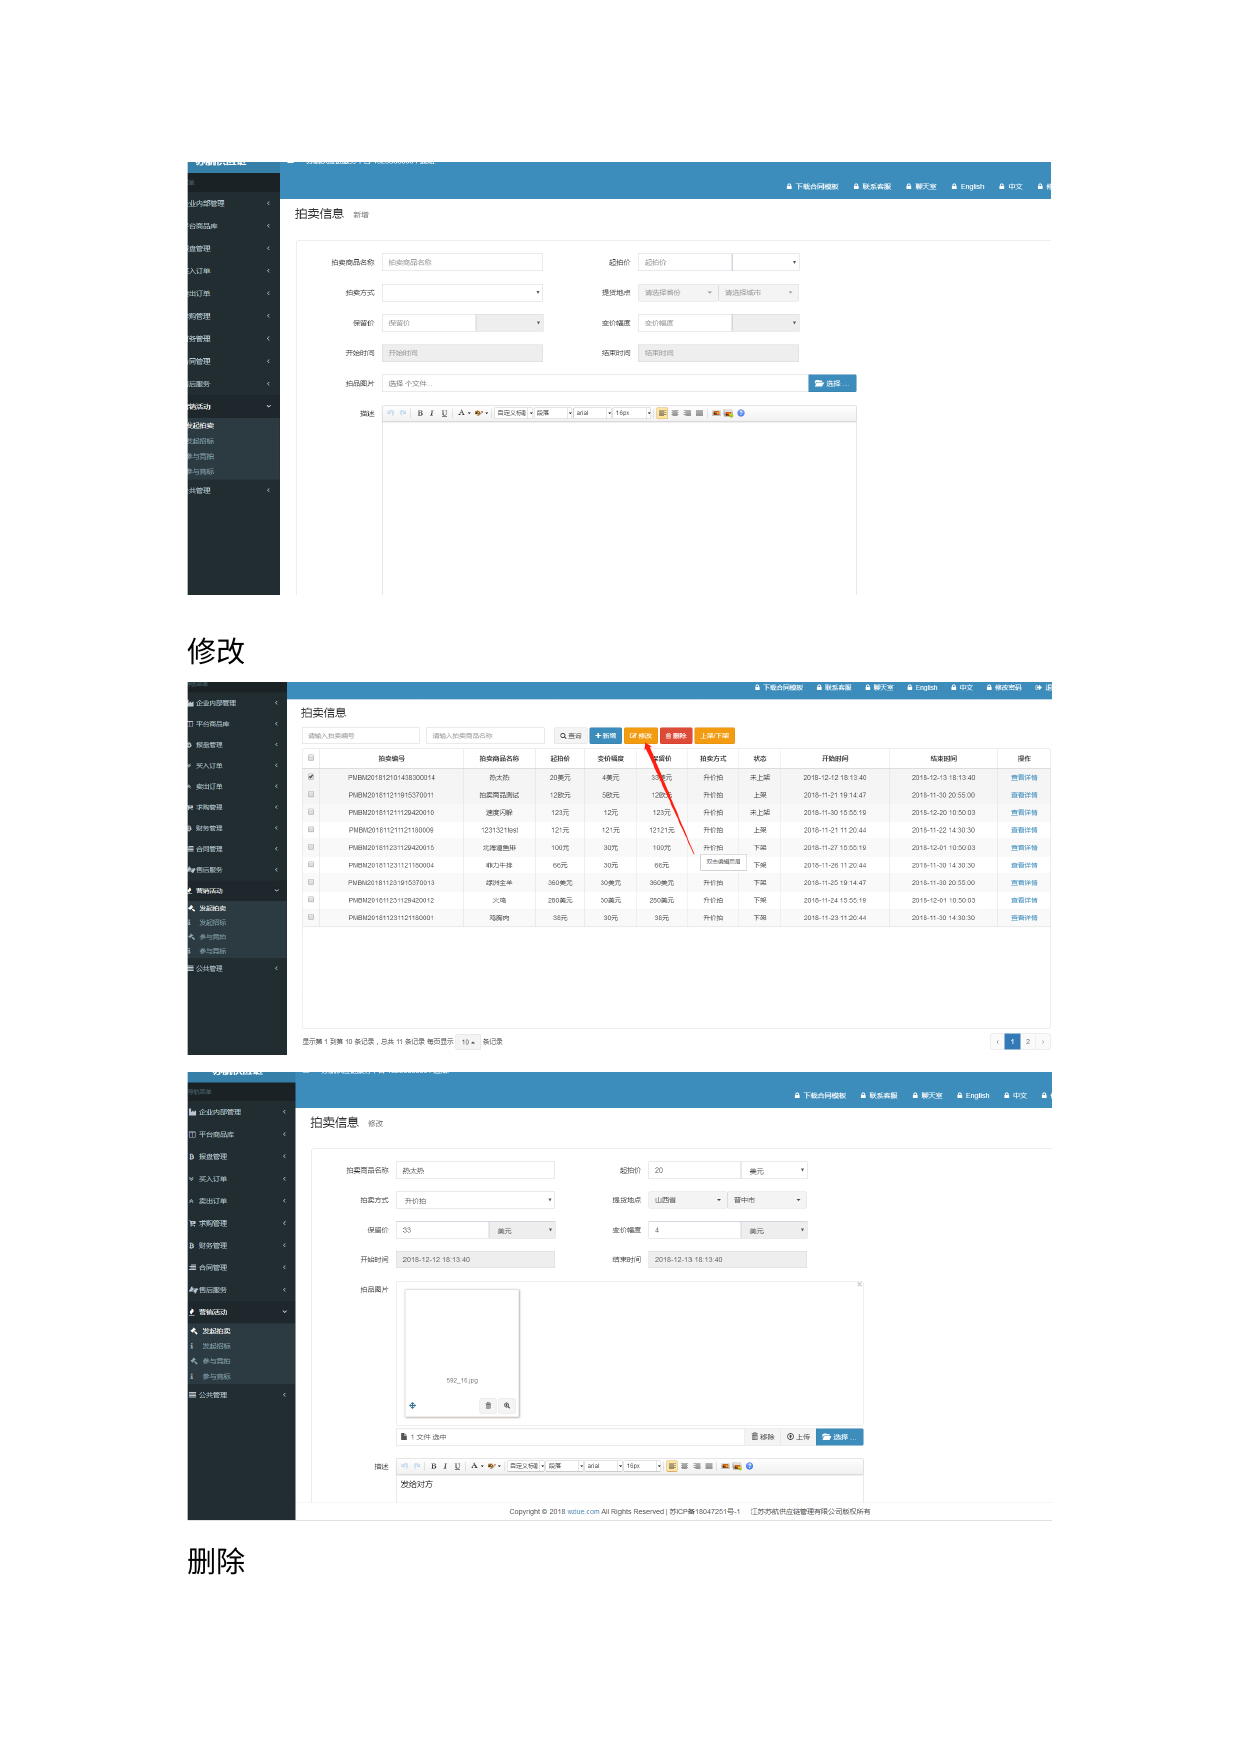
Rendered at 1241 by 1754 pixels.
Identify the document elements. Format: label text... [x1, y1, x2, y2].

text 修改 [187, 617, 1053, 682]
picture [187, 682, 1052, 1055]
text 删除 [187, 1527, 1053, 1592]
picture [187, 1072, 1052, 1521]
picture [187, 162, 1051, 595]
